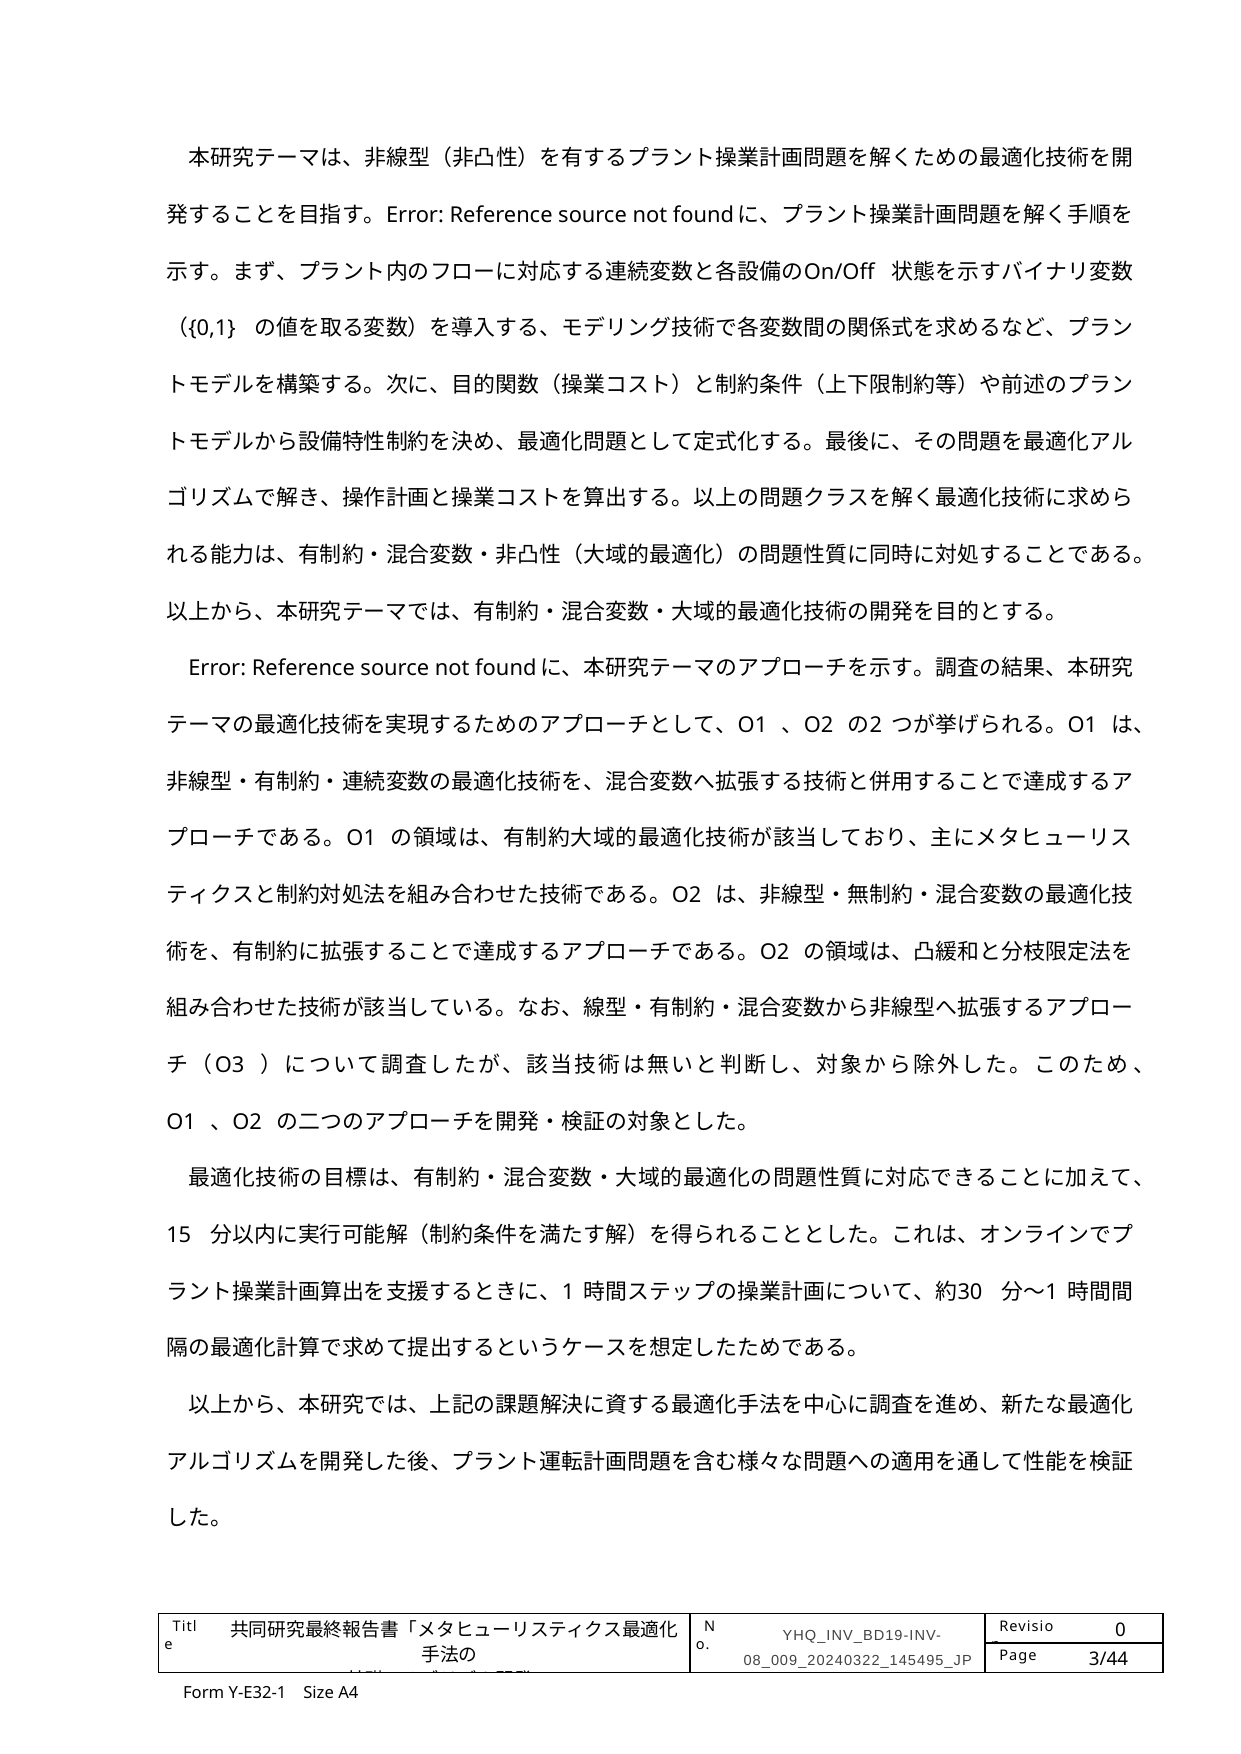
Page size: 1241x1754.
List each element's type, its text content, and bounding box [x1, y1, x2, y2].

text 以上から、本研究では、上記の課題解決に資する最適化手法を中心に調査を進め、新たな最適化アルゴリズムを開発した後、プラント運転計画問題を含む様々な問題への適用を通して性能を検証した。 [166, 1374, 1133, 1544]
text 最適化技術の目標は、有制約・混合変数・大域的最適化の問題性質に対応できることに加えて、15分以内に実行可能解（制約条件を満たす解）を得られることとした。これは、オンラインでプラント操業計画算出を支援するときに、1時間ステップの操業計画について、約30分～1時間間隔の最適化計算で求めて提出するというケースを想定したためである。 [166, 1148, 1133, 1374]
